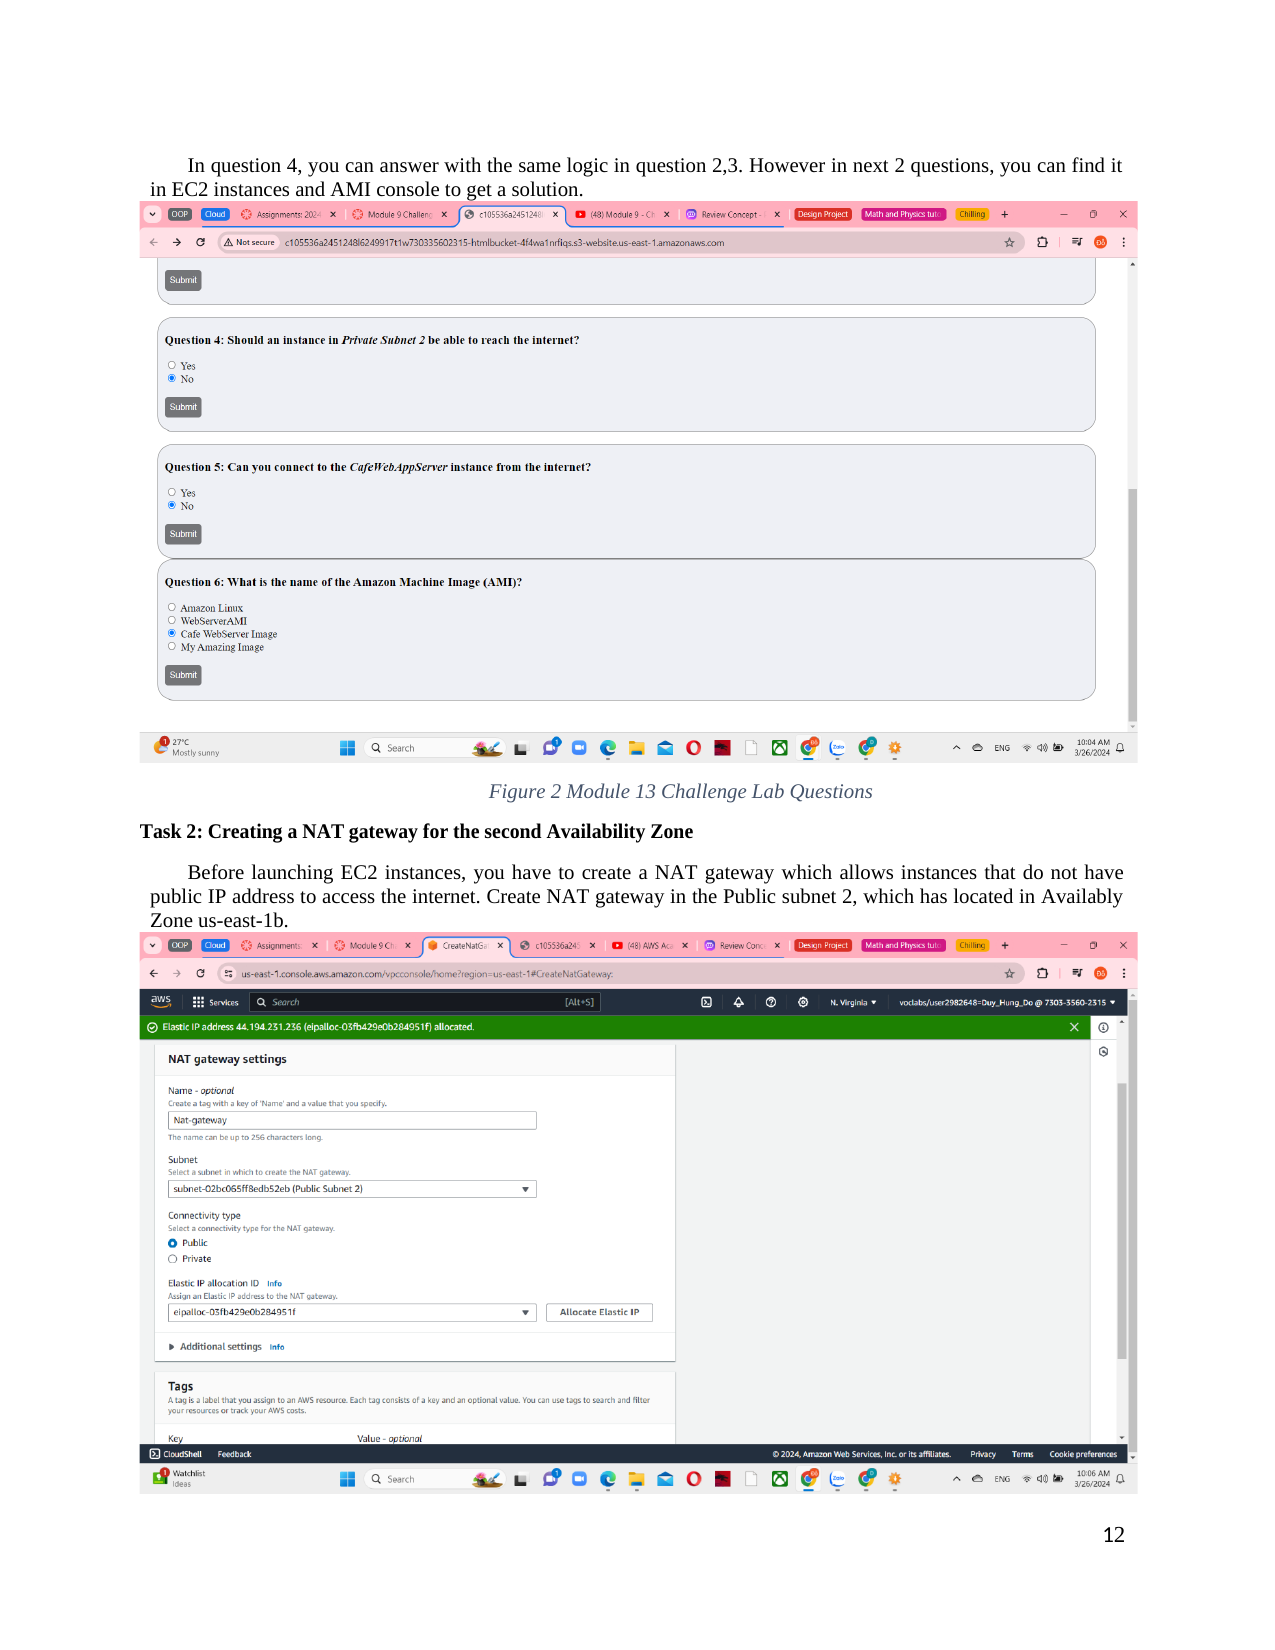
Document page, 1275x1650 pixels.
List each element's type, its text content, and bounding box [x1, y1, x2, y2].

text Task 2: Creating a NAT gateway for the second Availability Zone [139, 819, 1125, 843]
text Before launching EC2 instances, you have to create a NAT gateway which allows instances that do not have public IP address to access the internet. Create NAT gateway in the Public subnet 2, which has located in Availably Zone us-east-1b. [150, 859, 1125, 932]
text Figure 2 Module 13 Challenge Lab Questions [226, 778, 1137, 803]
picture [139, 201, 1138, 763]
text In question 4, you can answer with the same logic in question 2,3. However in next 2 questions, you can find it in EC2 instances and AMI console to get a solution. [150, 153, 1125, 201]
picture [139, 932, 1138, 1494]
